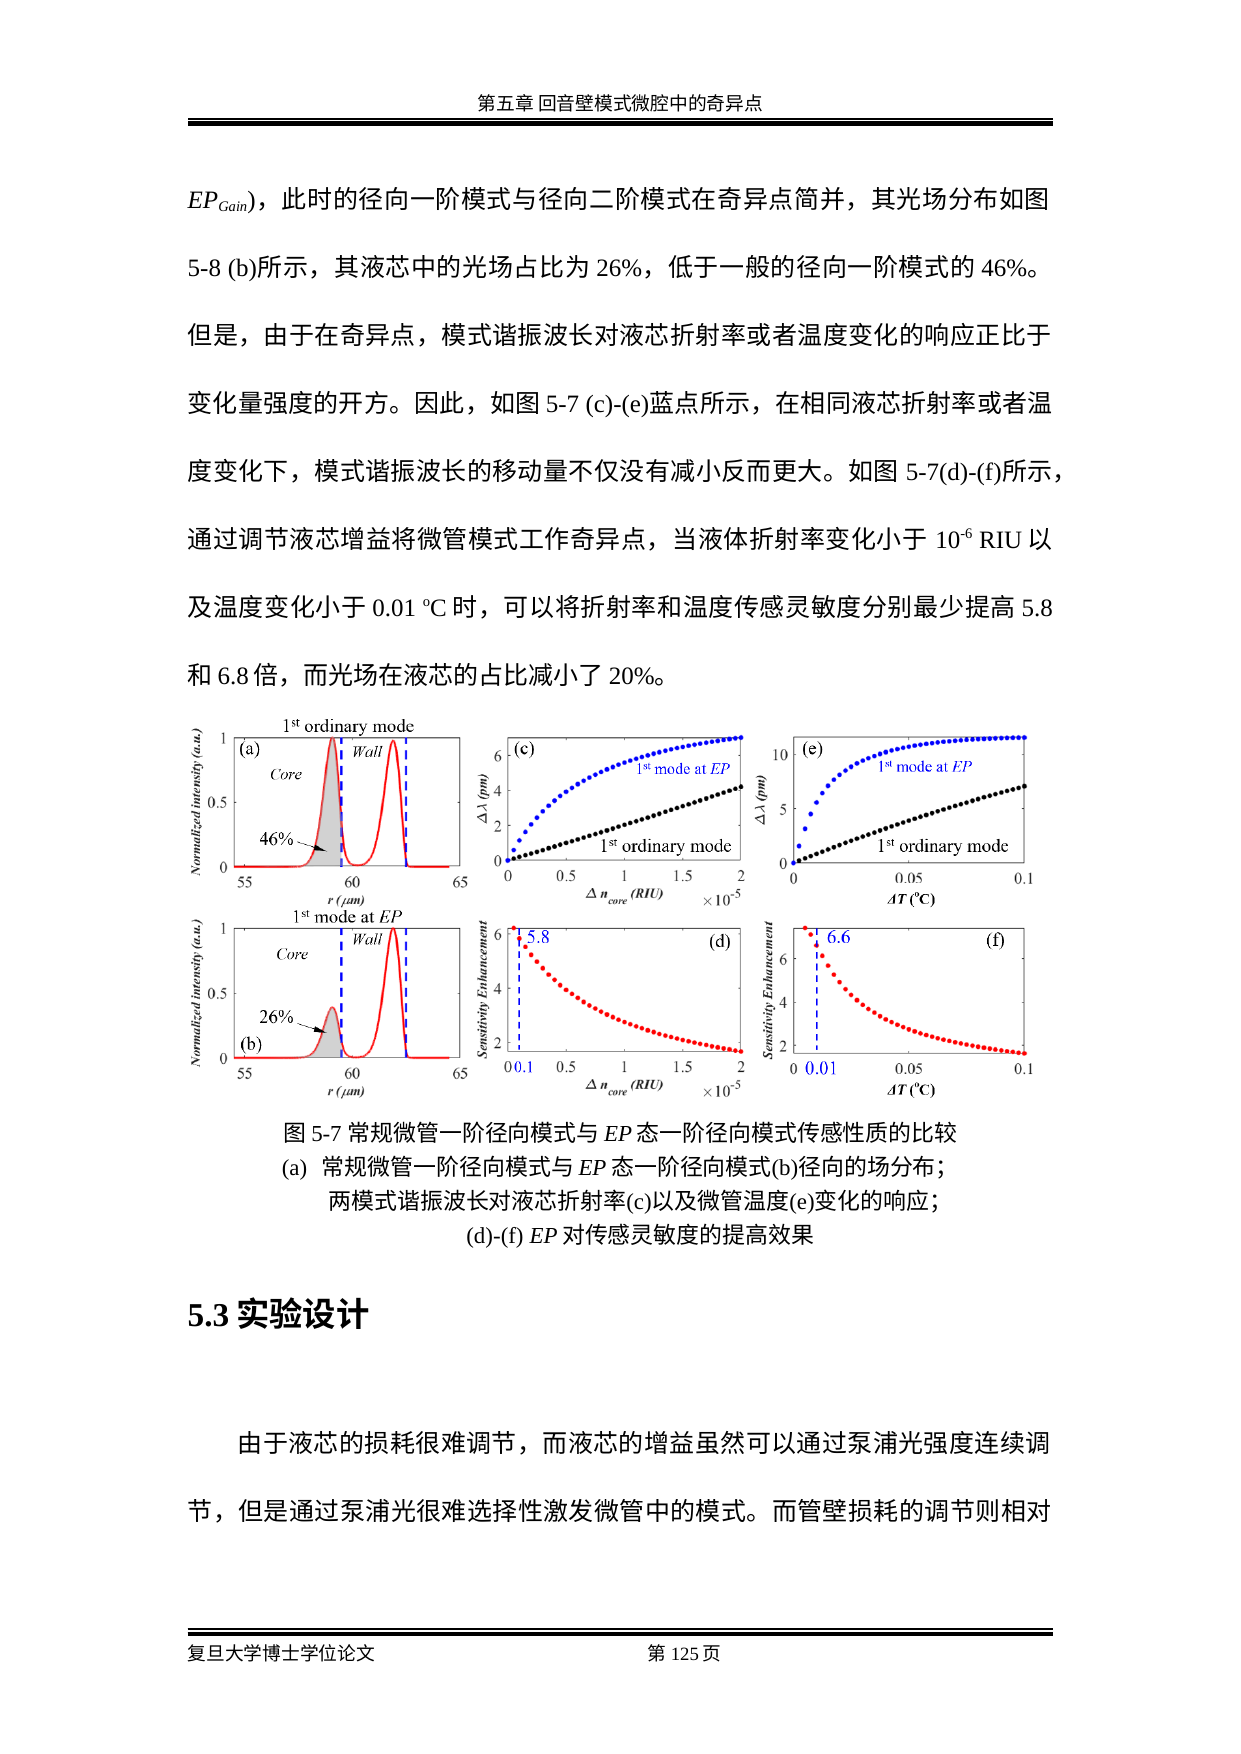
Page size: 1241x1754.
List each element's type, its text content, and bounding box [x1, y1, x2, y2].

list 两模式谐振波长对液芯折射率(c)以及微管温度(e)变化的响应； [227, 1183, 1053, 1217]
list (d)-(f) EP对传感灵敏度的提高效果 [227, 1217, 1053, 1251]
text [187, 164, 1053, 707]
subtitle 5.3实验设计 [187, 1278, 1053, 1346]
picture [187, 707, 1053, 1109]
text 图 5-7 常规微管一阶径向模式与EP态一阶径向模式传感性质的比较 [187, 1115, 1053, 1149]
list 常规微管一阶径向模式与EP态一阶径向模式(b)径向的场分布； [187, 1149, 1053, 1183]
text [187, 1408, 1053, 1543]
